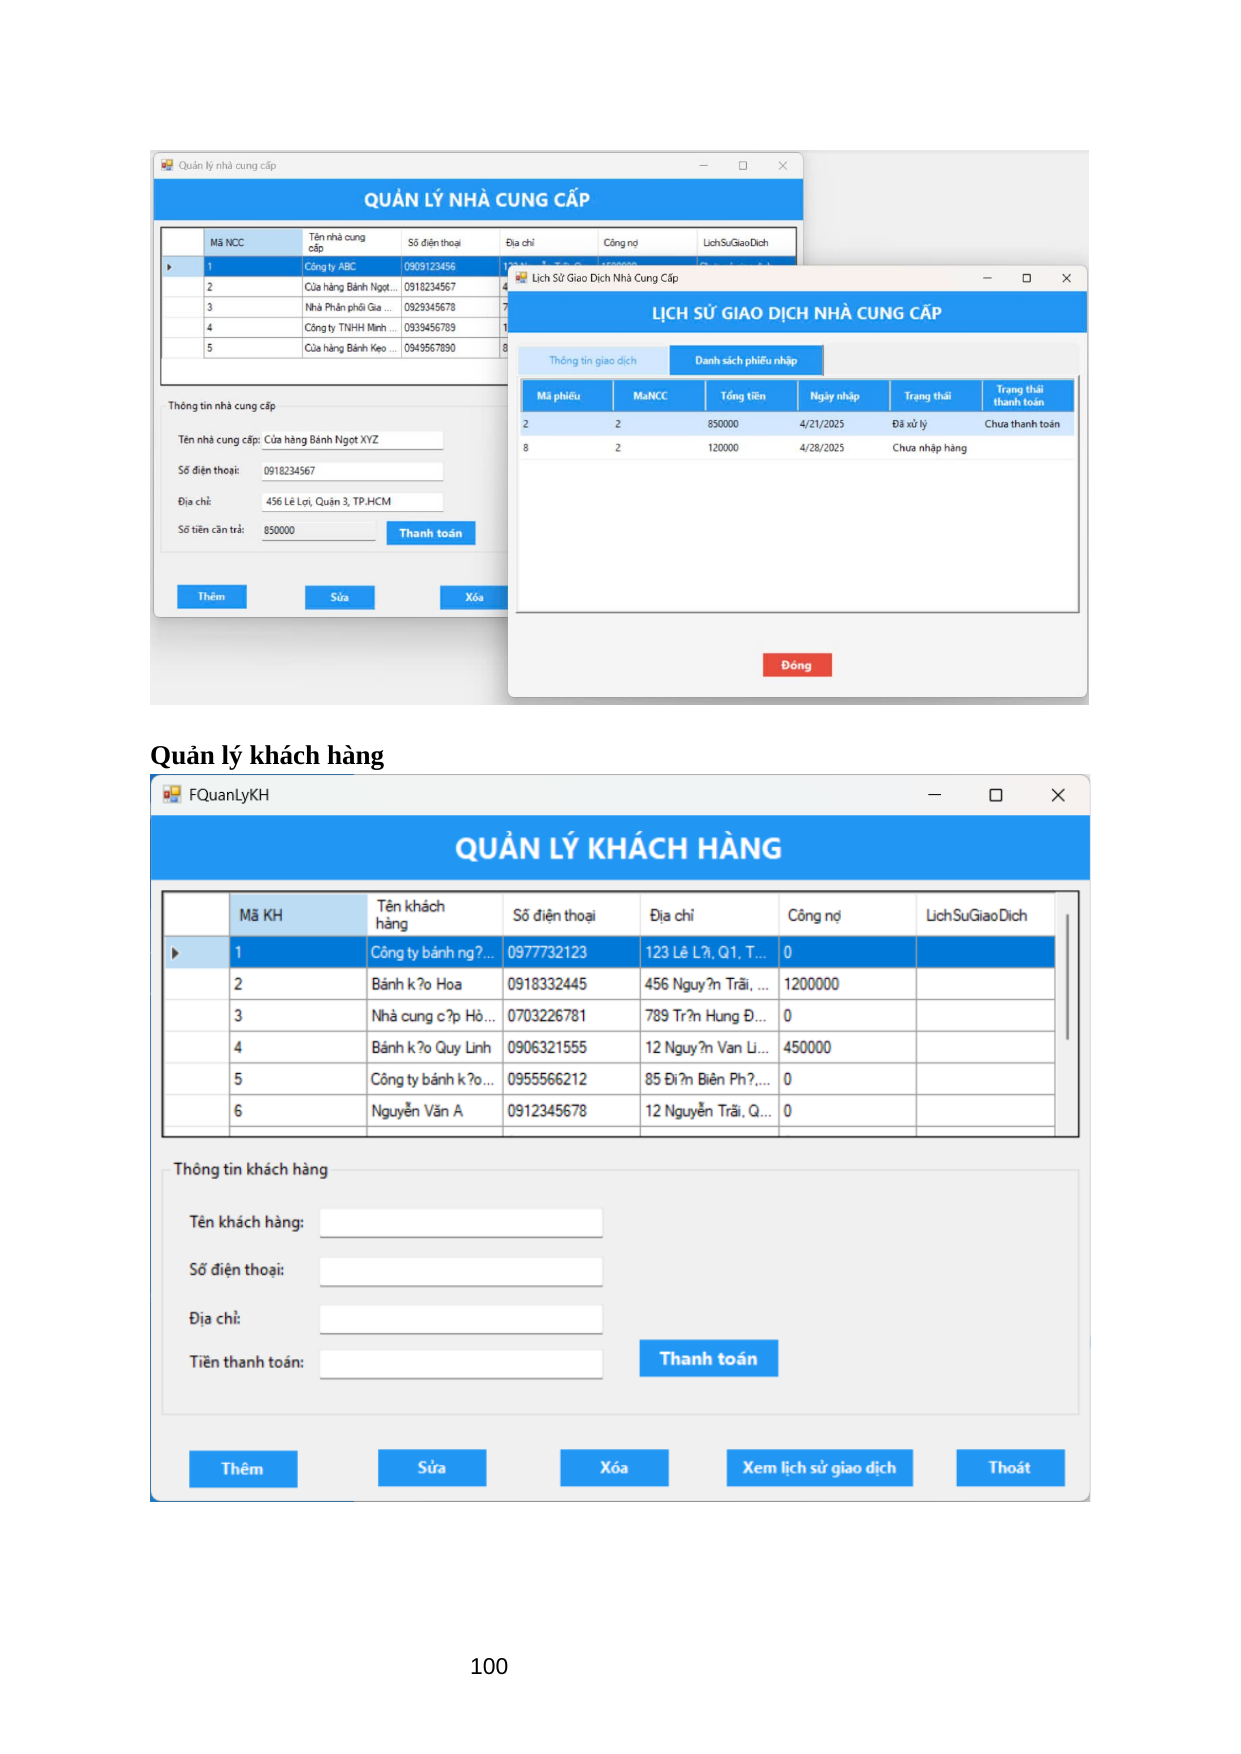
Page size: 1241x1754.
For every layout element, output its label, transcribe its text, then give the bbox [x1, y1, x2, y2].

text Quản lý khách hàng [150, 739, 1090, 770]
picture [150, 150, 1089, 705]
picture [150, 774, 1091, 1502]
